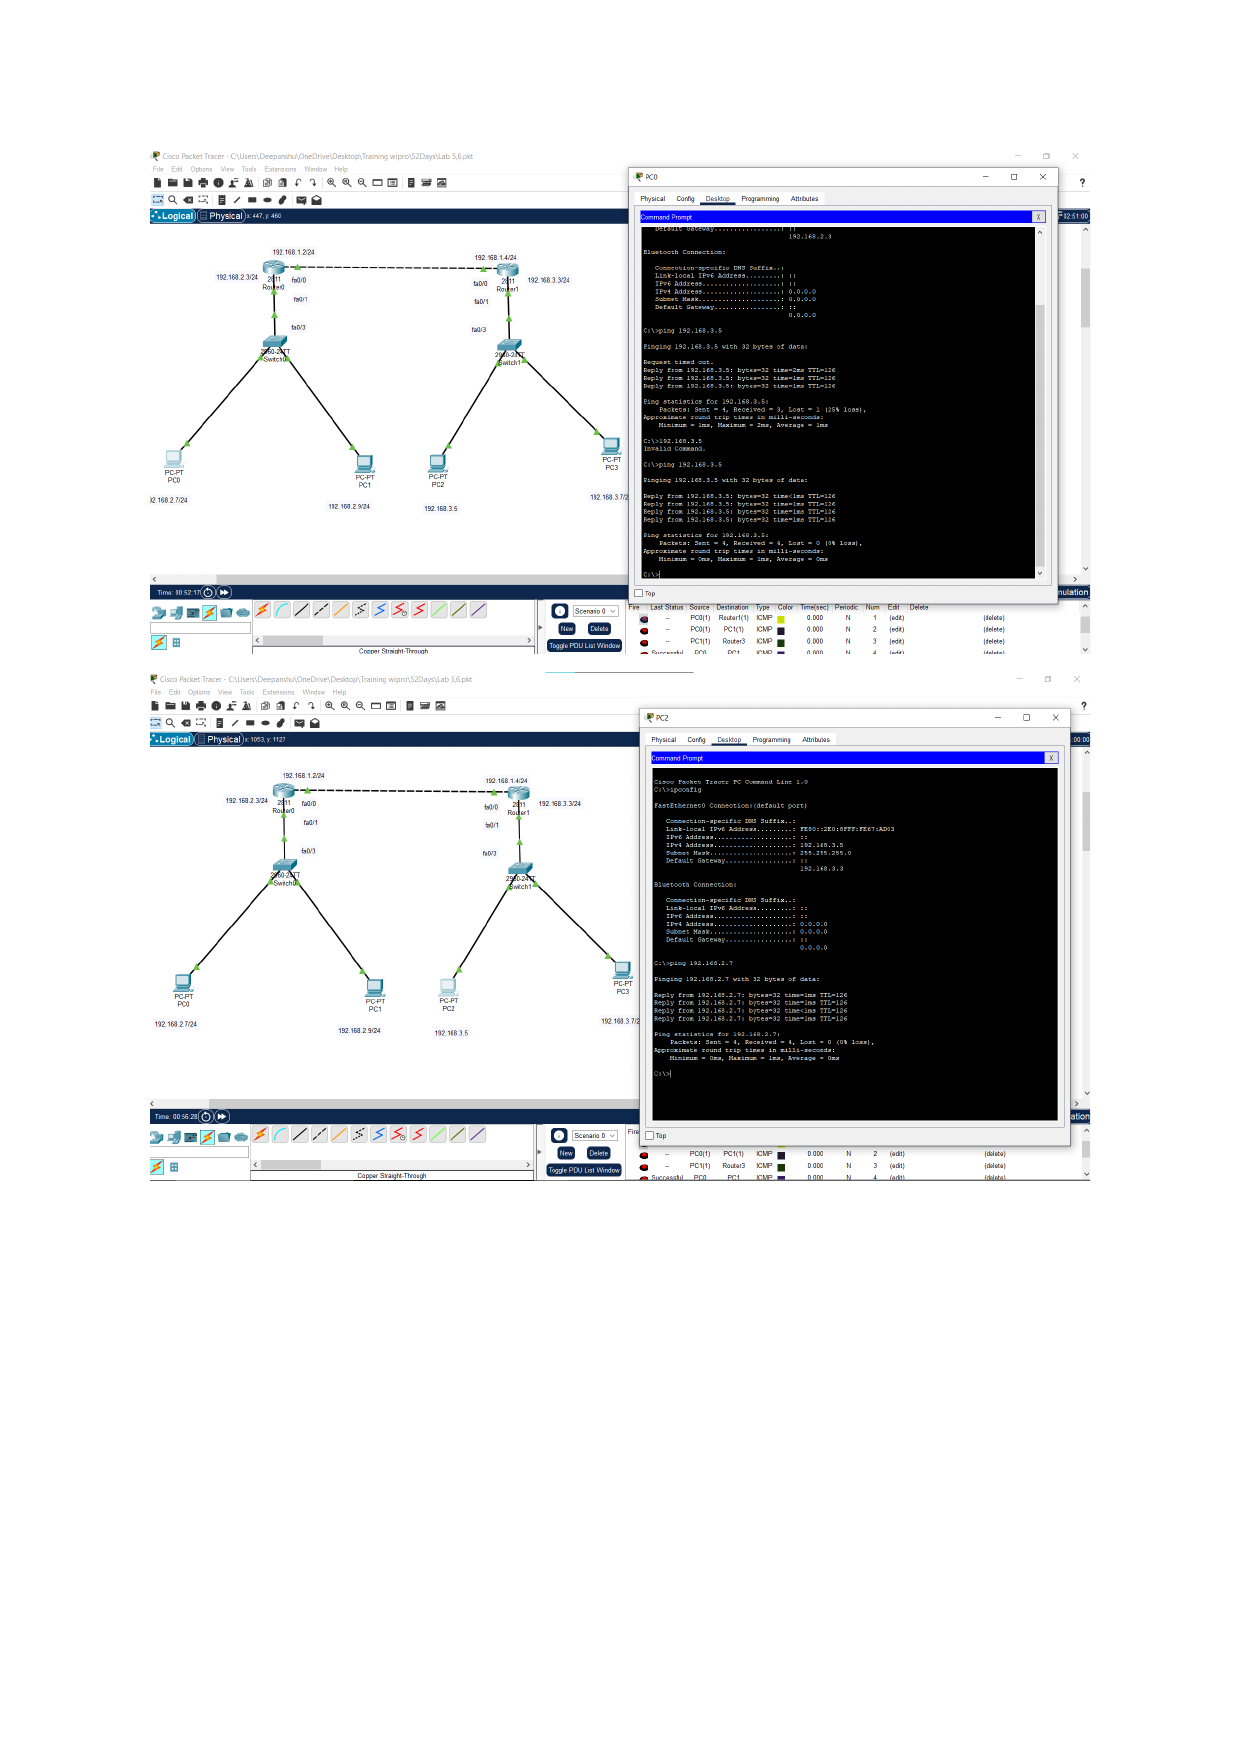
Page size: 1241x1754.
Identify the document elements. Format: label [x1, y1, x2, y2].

picture [150, 672, 1091, 1181]
picture [150, 150, 1091, 654]
picture [175, 213, 182, 220]
